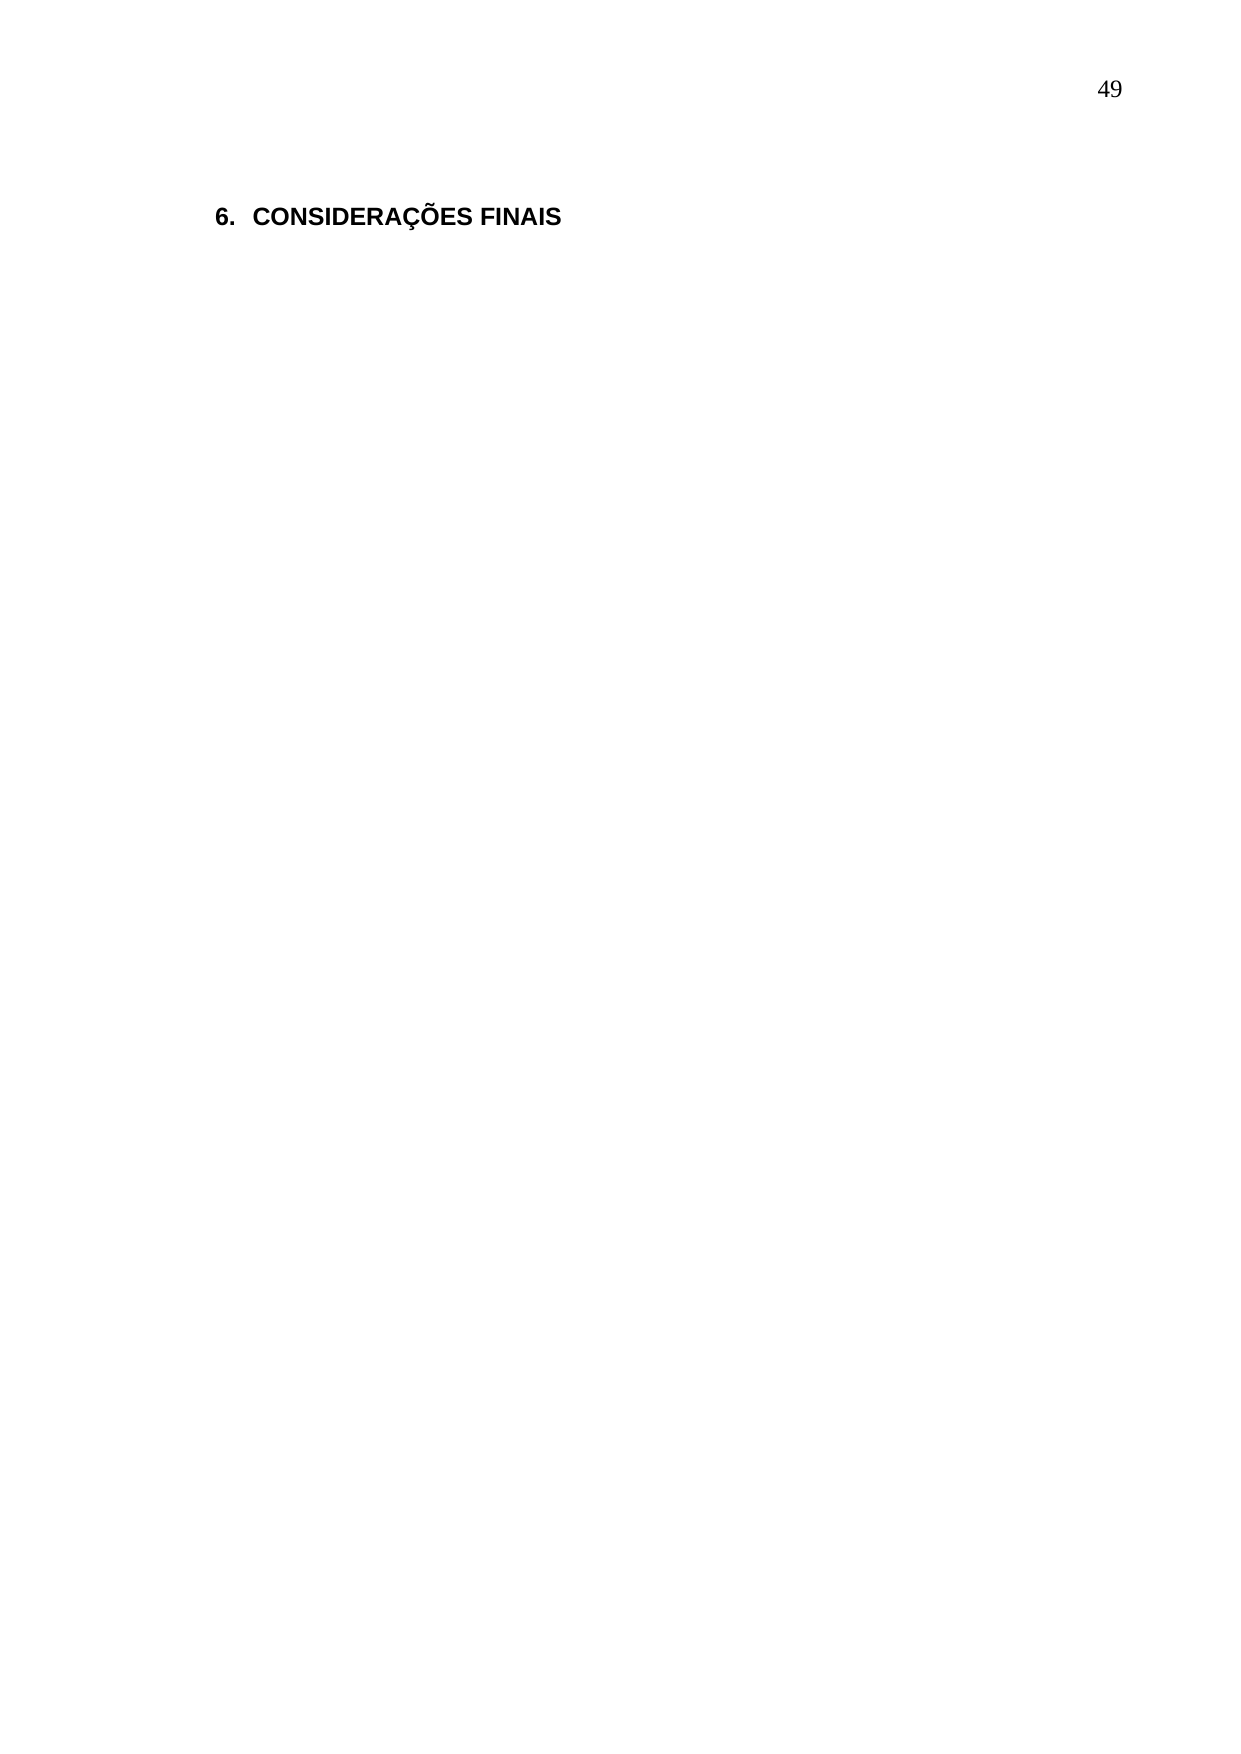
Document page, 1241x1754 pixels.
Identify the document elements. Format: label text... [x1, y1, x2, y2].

subtitle CONSIDERAÇÕES FINAIS [215, 202, 1122, 231]
